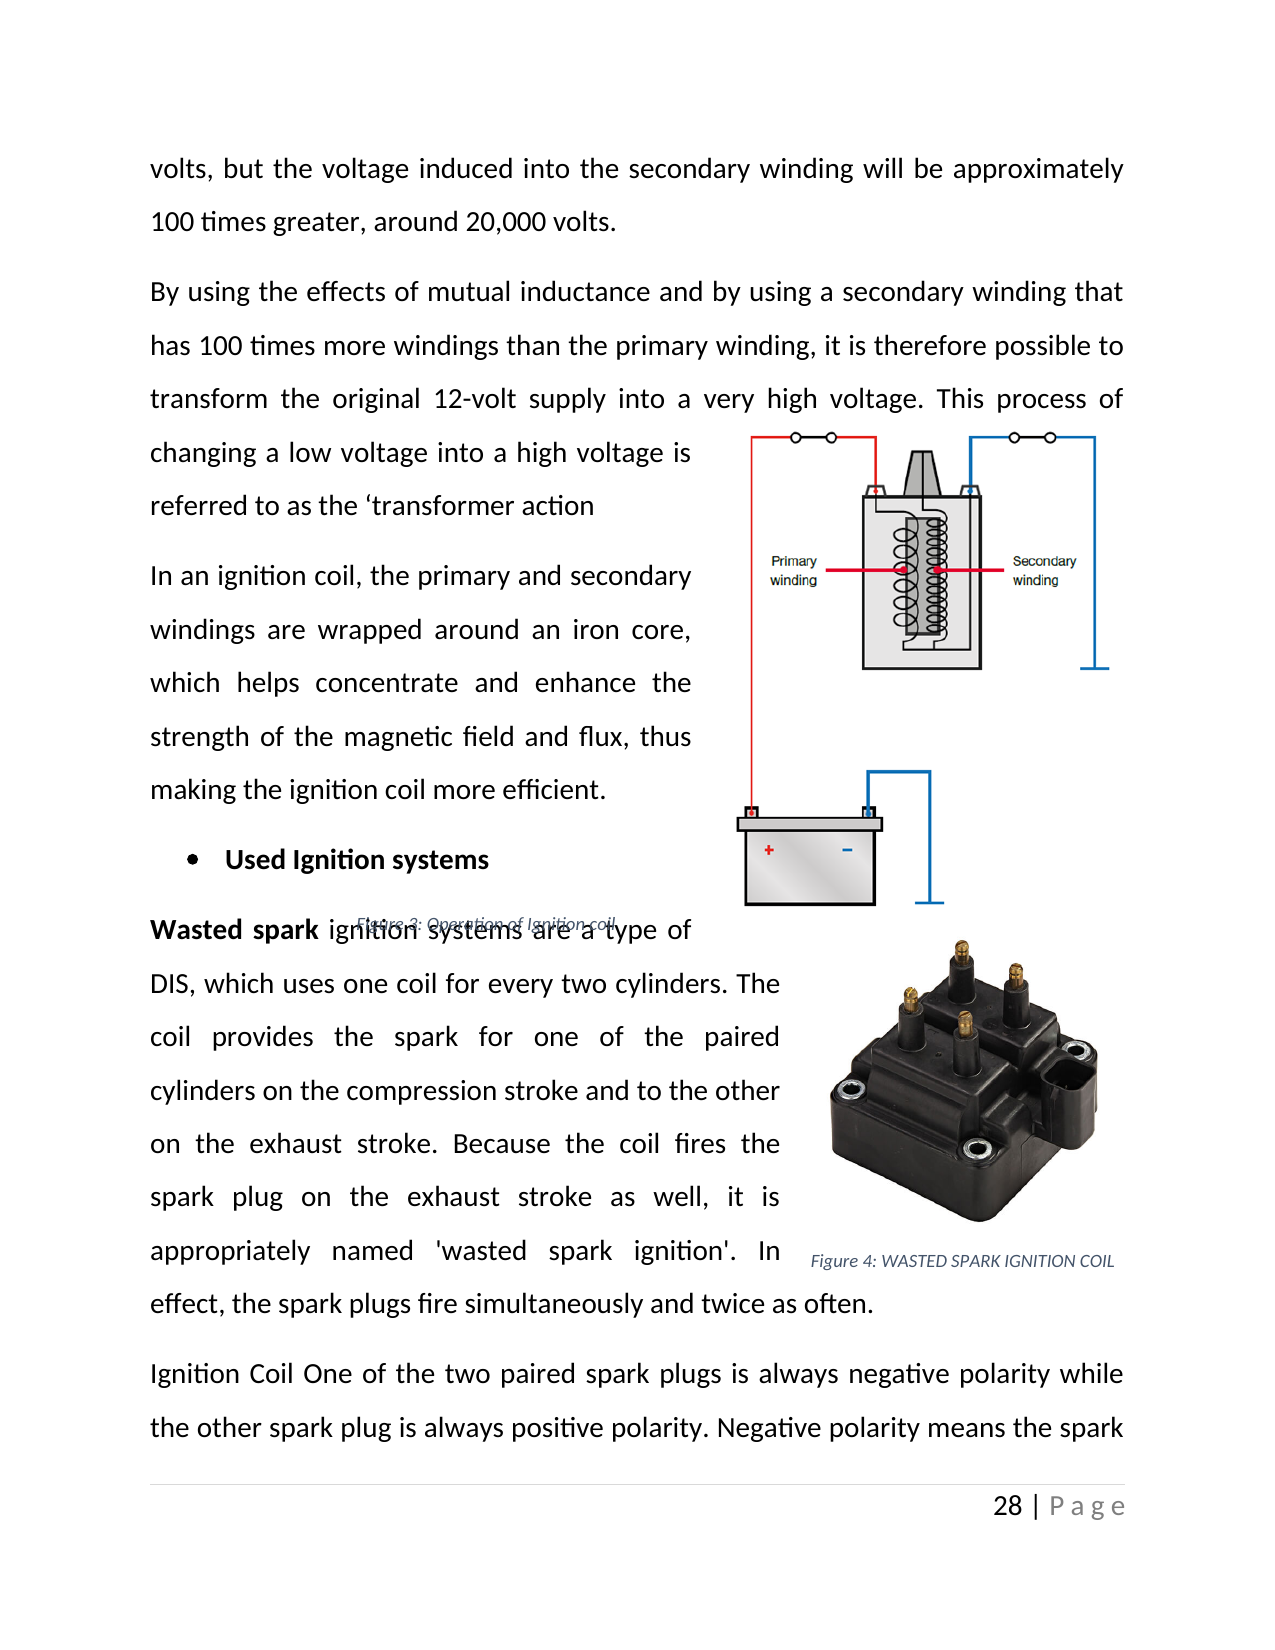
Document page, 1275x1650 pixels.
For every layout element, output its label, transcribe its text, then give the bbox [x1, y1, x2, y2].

picture [800, 759, 1122, 1075]
text Ignition Coil One of the two paired spark plugs is always negative polarity while the other spark plug is always positive polarity. Negative polarity means the spark plug's center electrode is negatively charged and its ground electrode is positively charged. Positive polarity is the opposite. Each time the plug fires, a rapid exchange of the protons and electrons occurs, called ionization. [150, 1195, 1125, 1444]
text In an ignition coil, the primary and secondary windings are wrapped around an iron core, which helps concentrate and enhance the strength of the magnetic field and flux, thus making the ignition coil more efficient. [150, 504, 1125, 646]
list Used Ignition systems [187, 681, 1125, 717]
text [150, 150, 1125, 239]
text By using the effects of mutual inductance and by using a secondary winding that has 100 times more windings than the primary winding, it is therefore possible to transform the original 12-volt supply into a very high voltage. This process of changing a low voltage into a high voltage is referred to as the ‘transformer action [150, 273, 1125, 469]
